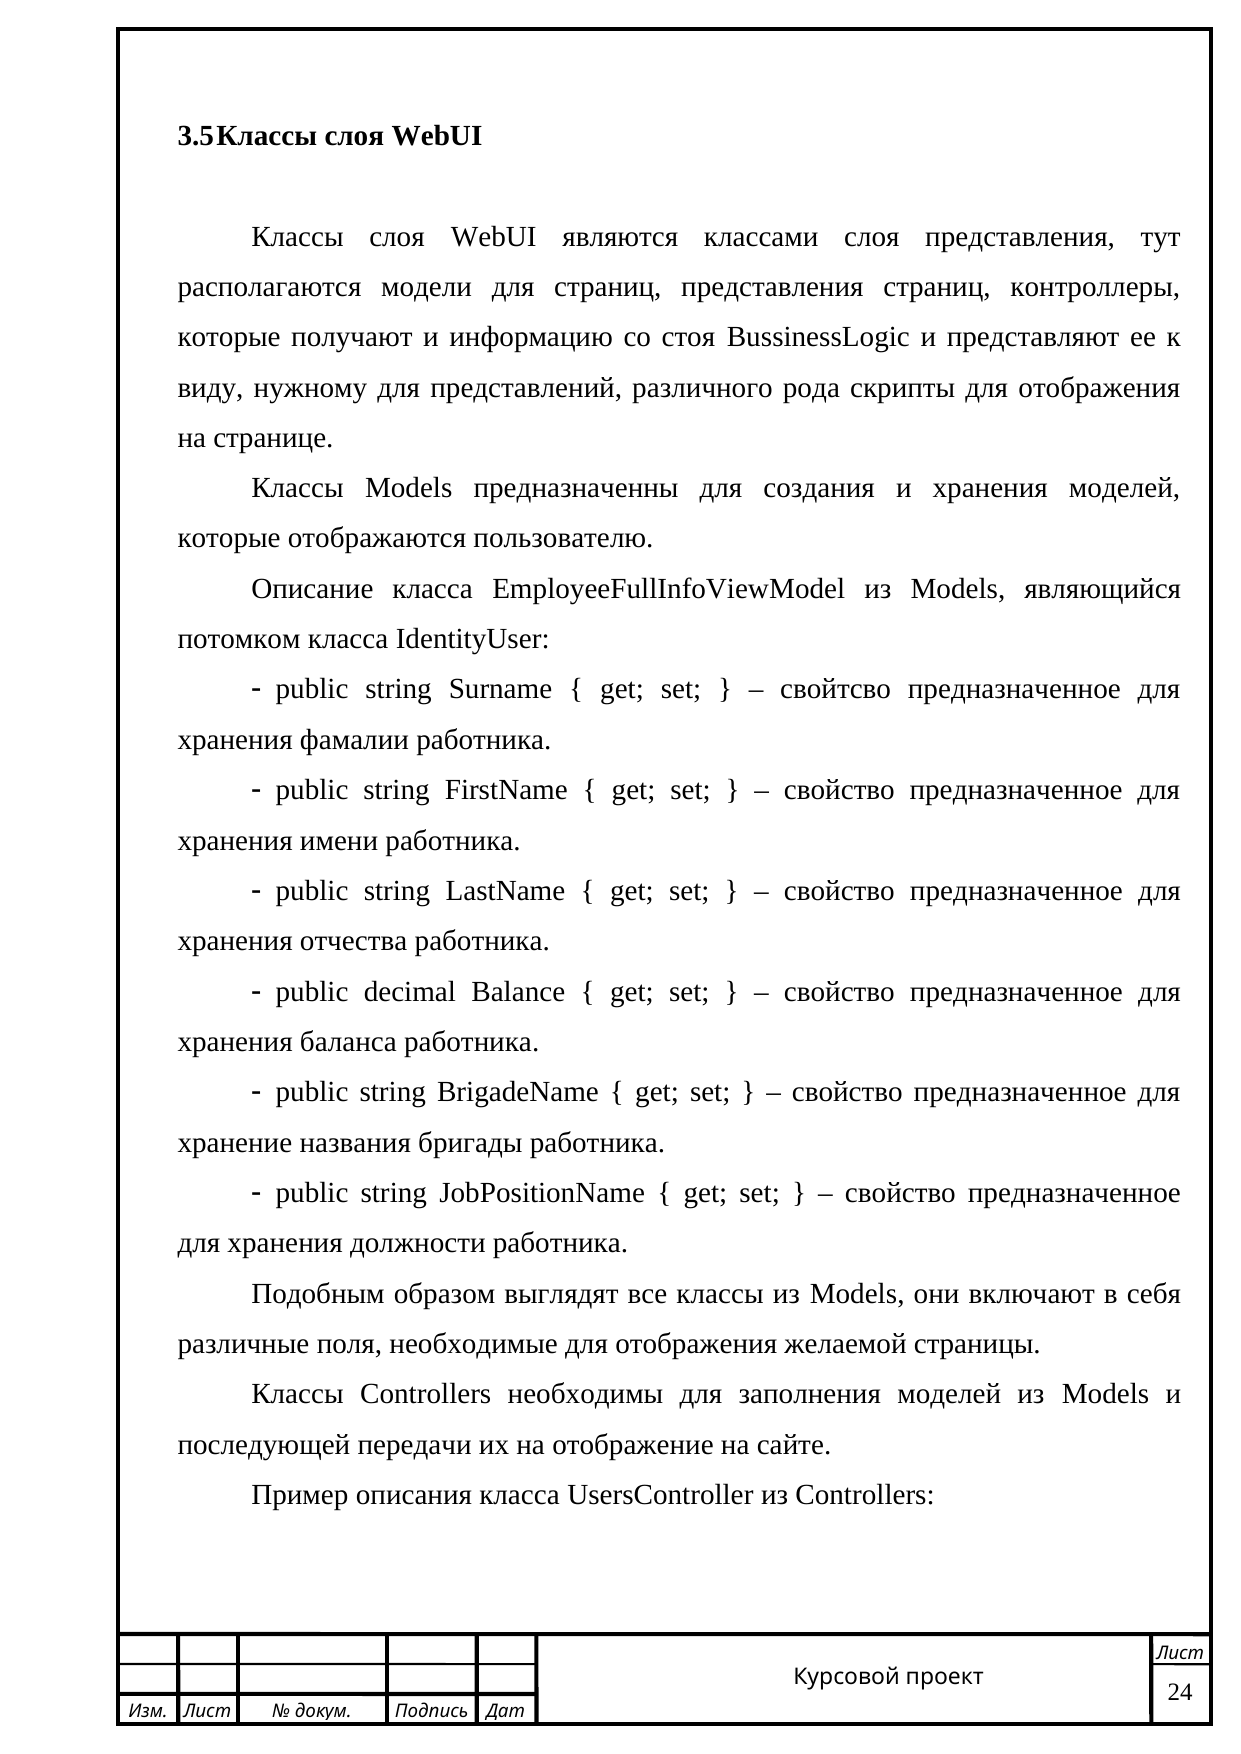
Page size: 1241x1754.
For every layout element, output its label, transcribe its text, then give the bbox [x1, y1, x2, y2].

list public string Surname { get; set; } – свойтсво предназначенное для хранения фамалии работника. [177, 672, 1181, 756]
list Пример описания класса UsersController из Controllers: [177, 1477, 1181, 1511]
text Классы слоя WebUI являются классами слоя представления, тут располагаются модели для страниц, представления страниц, контроллеры, которые получают и информацию со стоя BussinessLogic и представляют ее к виду, нужному для представлений, различного рода скрипты для отображения на странице. [177, 219, 1181, 453]
list public string FirstName { get; set; } – свойство предназначенное для хранения имени работника. [177, 772, 1181, 856]
list public decimal Balance { get; set; } – свойство предназначенное для хранения баланса работника. [177, 974, 1181, 1058]
text Классы Models предназначенны для создания и хранения моделей, которые отображаются пользователю. [177, 470, 1181, 554]
list public string JobPositionName { get; set; } – свойство предназначенное для хранения должности работника. [177, 1175, 1181, 1259]
text Описание класса EmployeeFullInfoViewModel из Models, являющийся потомком класса IdentityUser: [177, 571, 1181, 655]
list public string BrigadeName { get; set; } – свойство предназначенное для хранение названия бригады работника. [177, 1074, 1181, 1158]
list Подобным образом выглядят все классы из Models, они включают в себя различные поля, необходимые для отображения желаемой страницы. [177, 1276, 1181, 1360]
list Классы слоя WebUI [177, 118, 1181, 152]
list public string LastName { get; set; } – свойство предназначенное для хранения отчества работника. [177, 873, 1181, 957]
list Классы Controllers необходимы для заполнения моделей из Models и последующей передачи их на отображение на сайте. [177, 1377, 1181, 1460]
